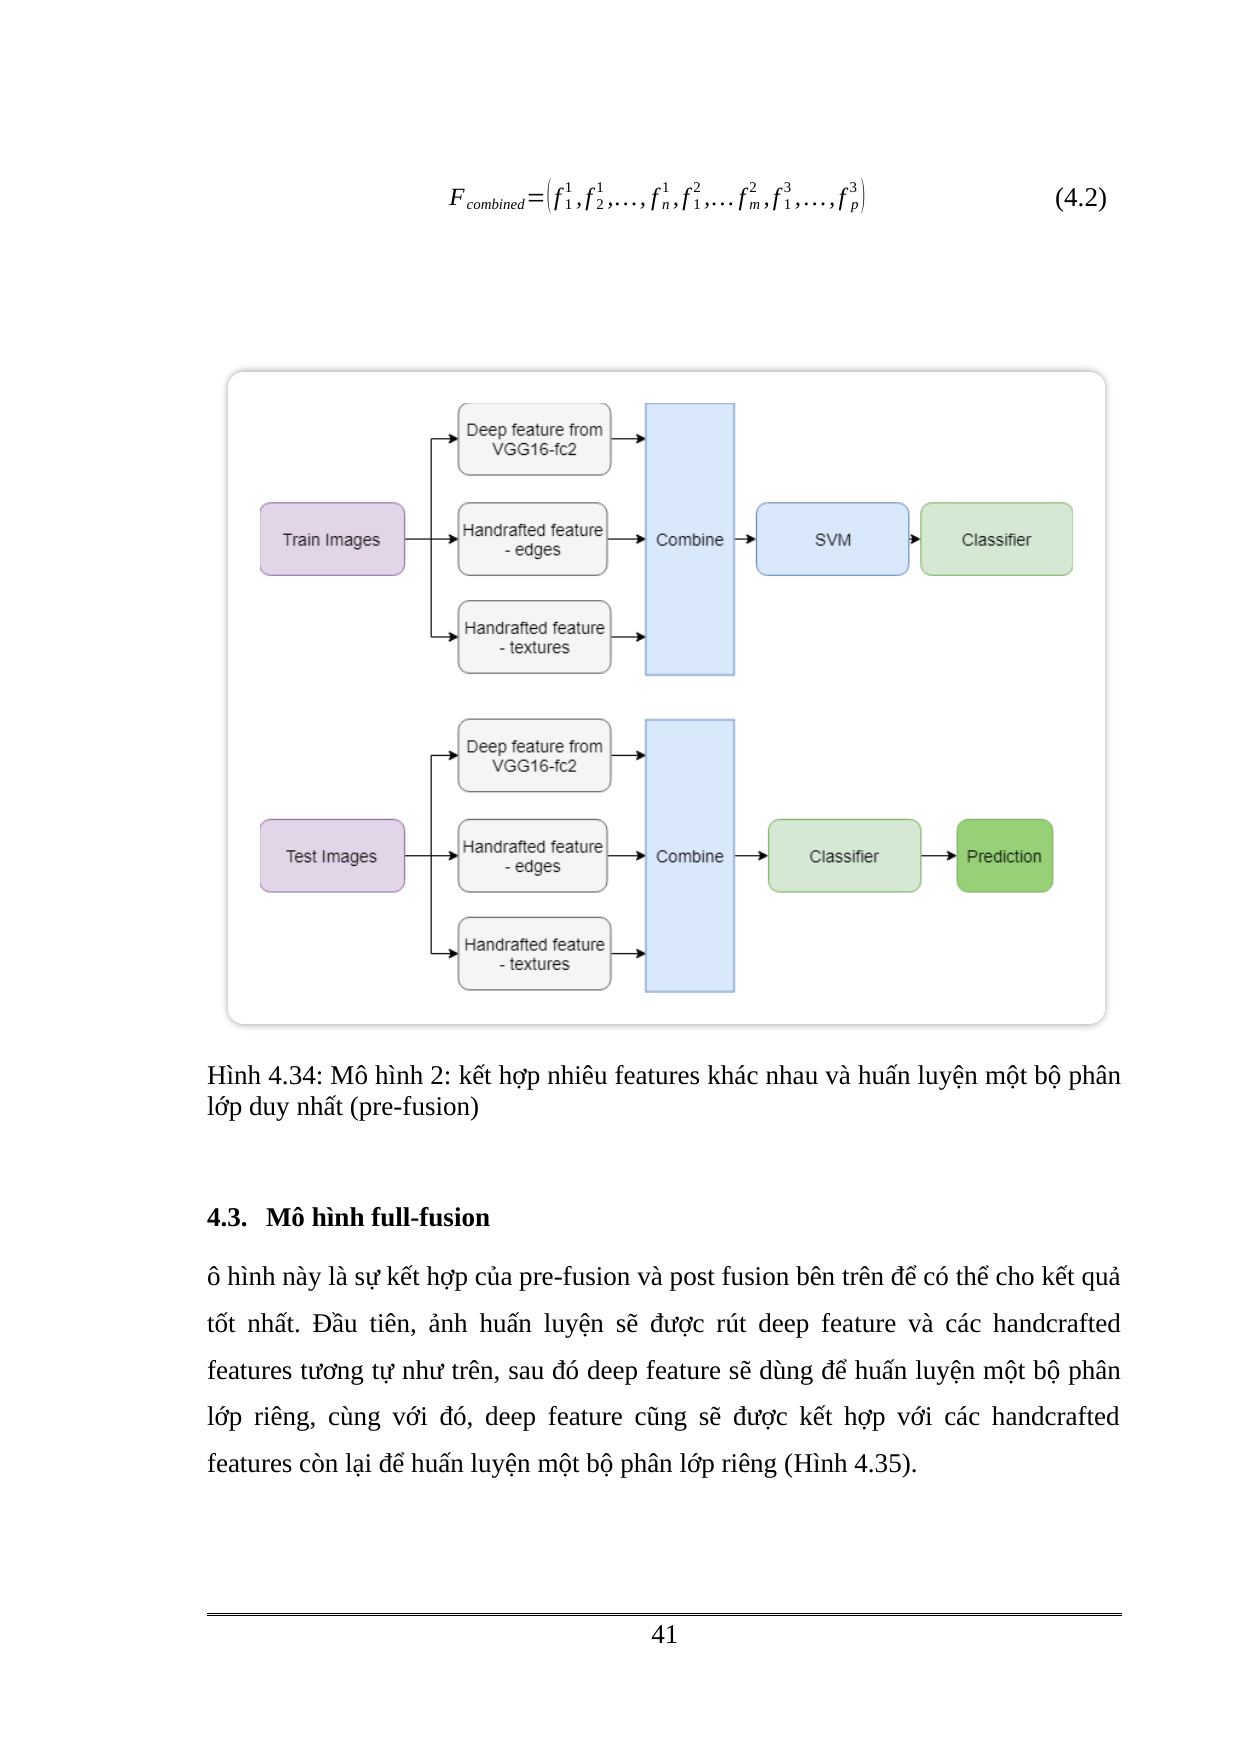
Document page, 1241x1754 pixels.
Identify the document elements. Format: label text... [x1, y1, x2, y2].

picture [260, 403, 1073, 993]
text (4.2) [207, 177, 1122, 216]
subtitle Mô hình full-fusion [207, 1201, 1122, 1232]
